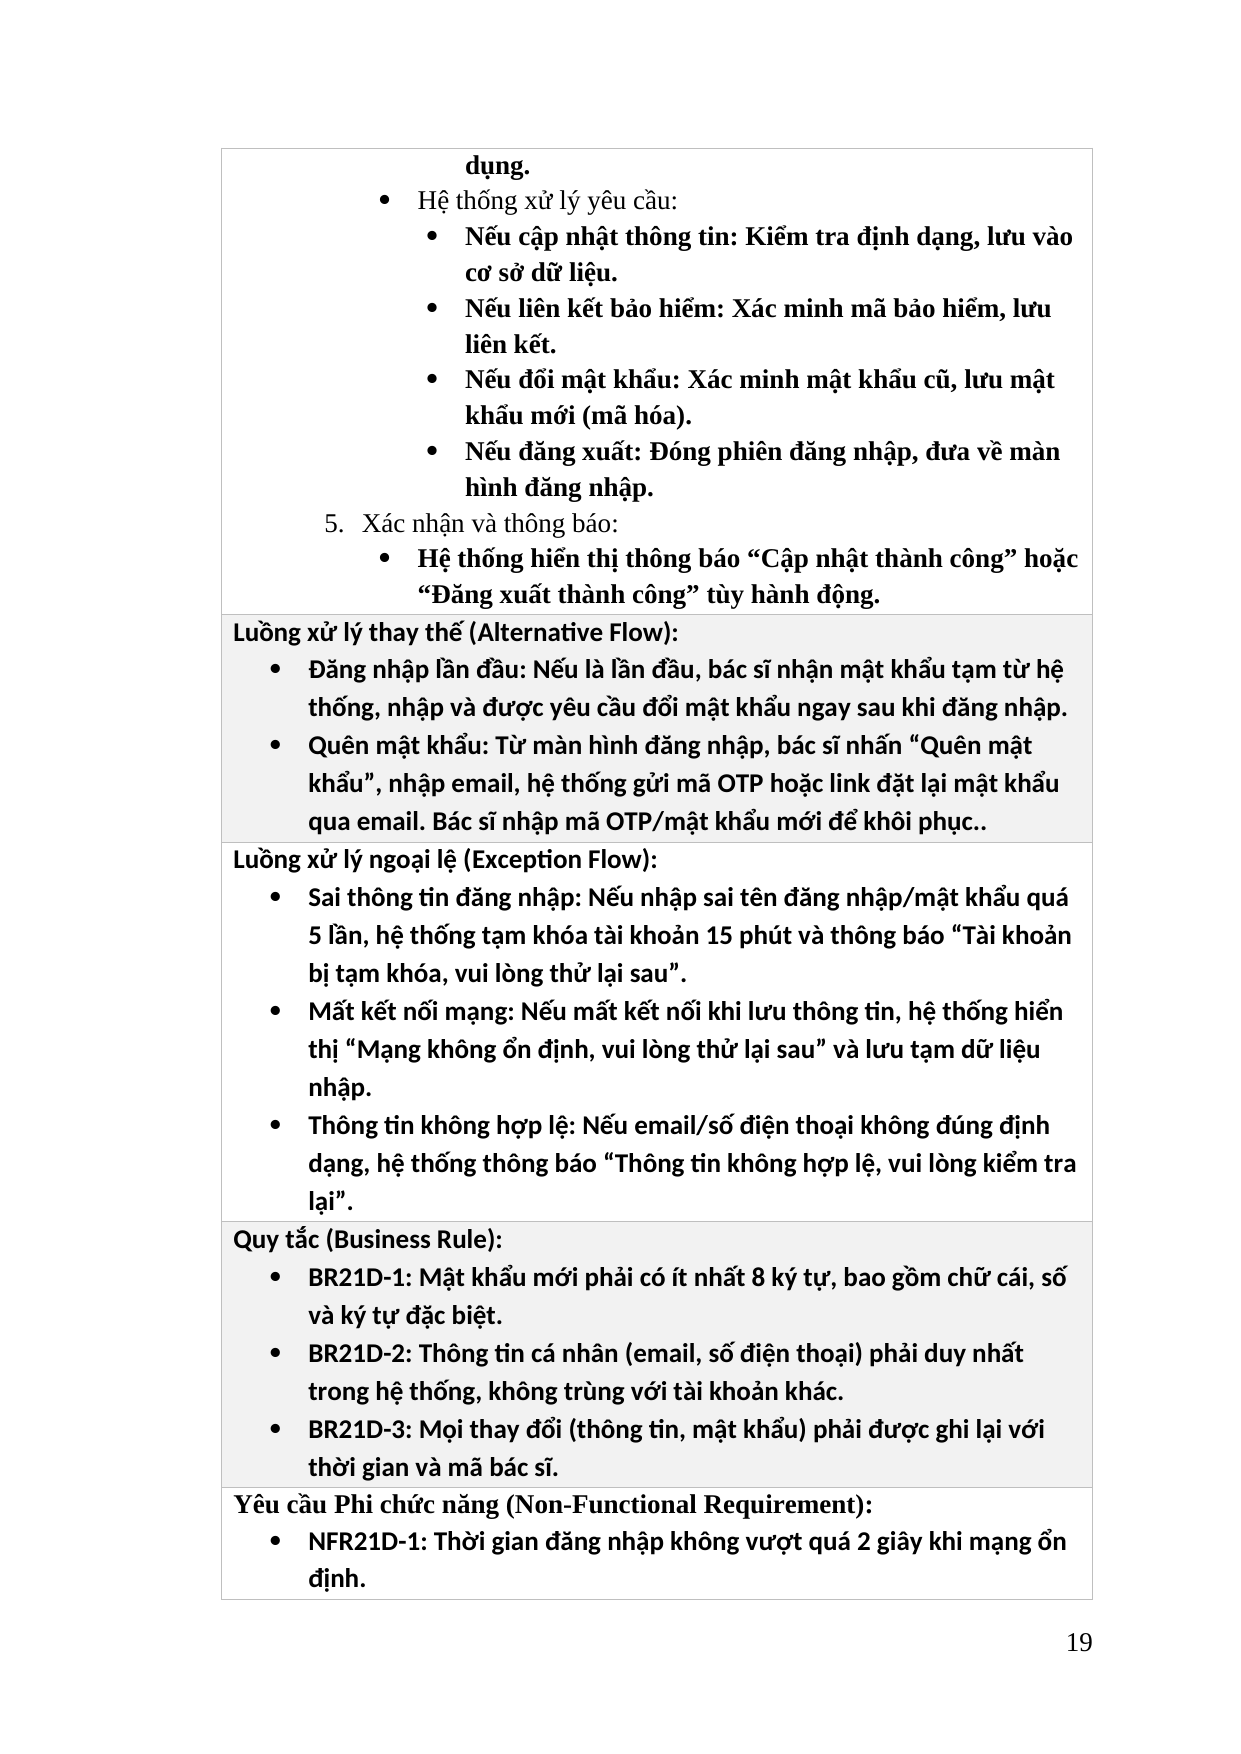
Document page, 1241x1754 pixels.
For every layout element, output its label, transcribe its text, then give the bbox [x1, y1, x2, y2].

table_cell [222, 149, 1092, 614]
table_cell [222, 1488, 1092, 1599]
table_cell Luồng xử lý ngoại lệ (Exception Flow): Sai thông tin đăng nhập: Nếu nhập sai tên đăng nhập/mật khẩu quá 5 lần, hệ thống tạm khóa tài khoản 15 phút và thông báo “Tài khoản bị tạm khóa, vui lòng thử lại sau”. Mất kết nối mạng: Nếu mất kết nối khi lưu thông tin, hệ thống hiển thị “Mạng không ổn định, vui lòng thử lại sau” và lưu tạm dữ liệu nhập. Thông tin không hợp lệ: Nếu email/số điện thoại không đúng định dạng, hệ thống thông báo “Thông tin không hợp lệ, vui lòng kiểm tra lại”. [222, 843, 1092, 1221]
table_cell Quy tắc (Business Rule): BR21D-1: Mật khẩu mới phải có ít nhất 8 ký tự, bao gồm chữ cái, số và ký tự đặc biệt. BR21D-2: Thông tin cá nhân (email, số điện thoại) phải duy nhất trong hệ thống, không trùng với tài khoản khác. BR21D-3: Mọi thay đổi (thông tin, mật khẩu) phải được ghi lại với thời gian và mã bác sĩ. [222, 1222, 1092, 1487]
table_cell Luồng xử lý thay thế (Alternative Flow): Đăng nhập lần đầu: Nếu là lần đầu, bác sĩ nhận mật khẩu tạm từ hệ thống, nhập và được yêu cầu đổi mật khẩu ngay sau khi đăng nhập. Quên mật khẩu: Từ màn hình đăng nhập, bác sĩ nhấn “Quên mật khẩu”, nhập email, hệ thống gửi mã OTP hoặc link đặt lại mật khẩu qua email. Bác sĩ nhập mã OTP/mật khẩu mới để khôi phục.. [222, 615, 1092, 842]
